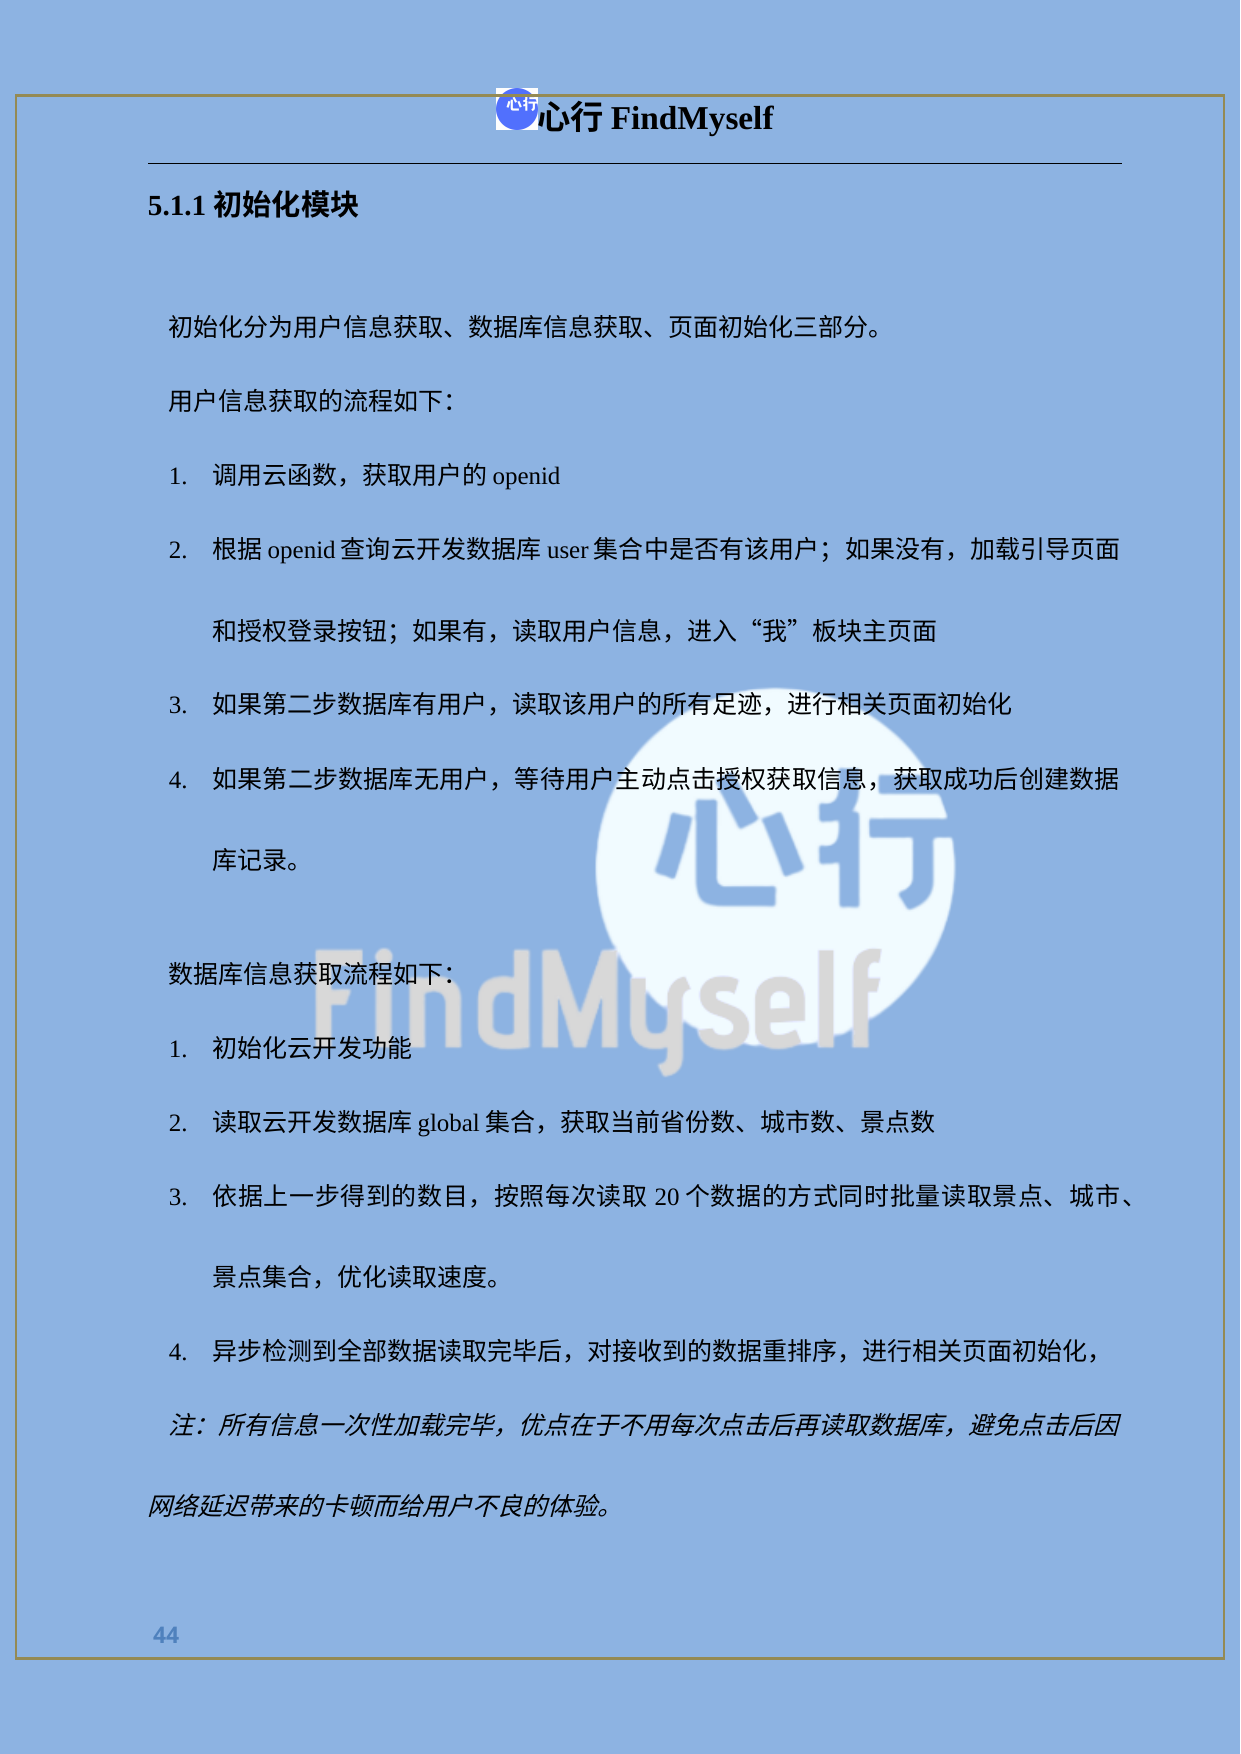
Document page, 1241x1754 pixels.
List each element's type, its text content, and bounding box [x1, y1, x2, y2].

text 初始化分为用户信息获取、数据库信息获取、页面初始化三部分。 [148, 293, 1122, 358]
text 数据库信息获取流程如下： [148, 940, 1122, 1005]
list 读取云开发数据库global集合，获取当前省份数、城市数、景点数 [168, 1088, 1122, 1153]
list 根据openid查询云开发数据库user集合中是否有该用户；如果没有，加载引导页面和授权登录按钮；如果有，读取用户信息，进入“我”板块主页面 [168, 515, 1122, 662]
list 依据上一步得到的数目，按照每次读取20个数据的方式同时批量读取景点、城市、景点集合，优化读取速度。 [168, 1162, 1122, 1308]
text 5.1.1 初始化模块 [148, 170, 1122, 235]
list 如果第二步数据库有用户，读取该用户的所有足迹，进行相关页面初始化 [168, 671, 1122, 736]
picture [496, 88, 538, 94]
list 调用云函数，获取用户的openid [168, 441, 1122, 506]
text 注：所有信息一次性加载完毕，优点在于不用每次点击后再读取数据库，避免点击后因网络延迟带来的卡顿而给用户不良的体验。 [148, 1391, 1122, 1537]
list 异步检测到全部数据读取完毕后，对接收到的数据重排序，进行相关页面初始化， [168, 1317, 1122, 1382]
list 初始化云开发功能 [168, 1014, 1122, 1079]
text 用户信息获取的流程如下： [148, 367, 1122, 432]
list 如果第二步数据库无用户，等待用户主动点击授权获取信息，获取成功后创建数据库记录。 [168, 745, 1122, 891]
picture [496, 97, 538, 130]
